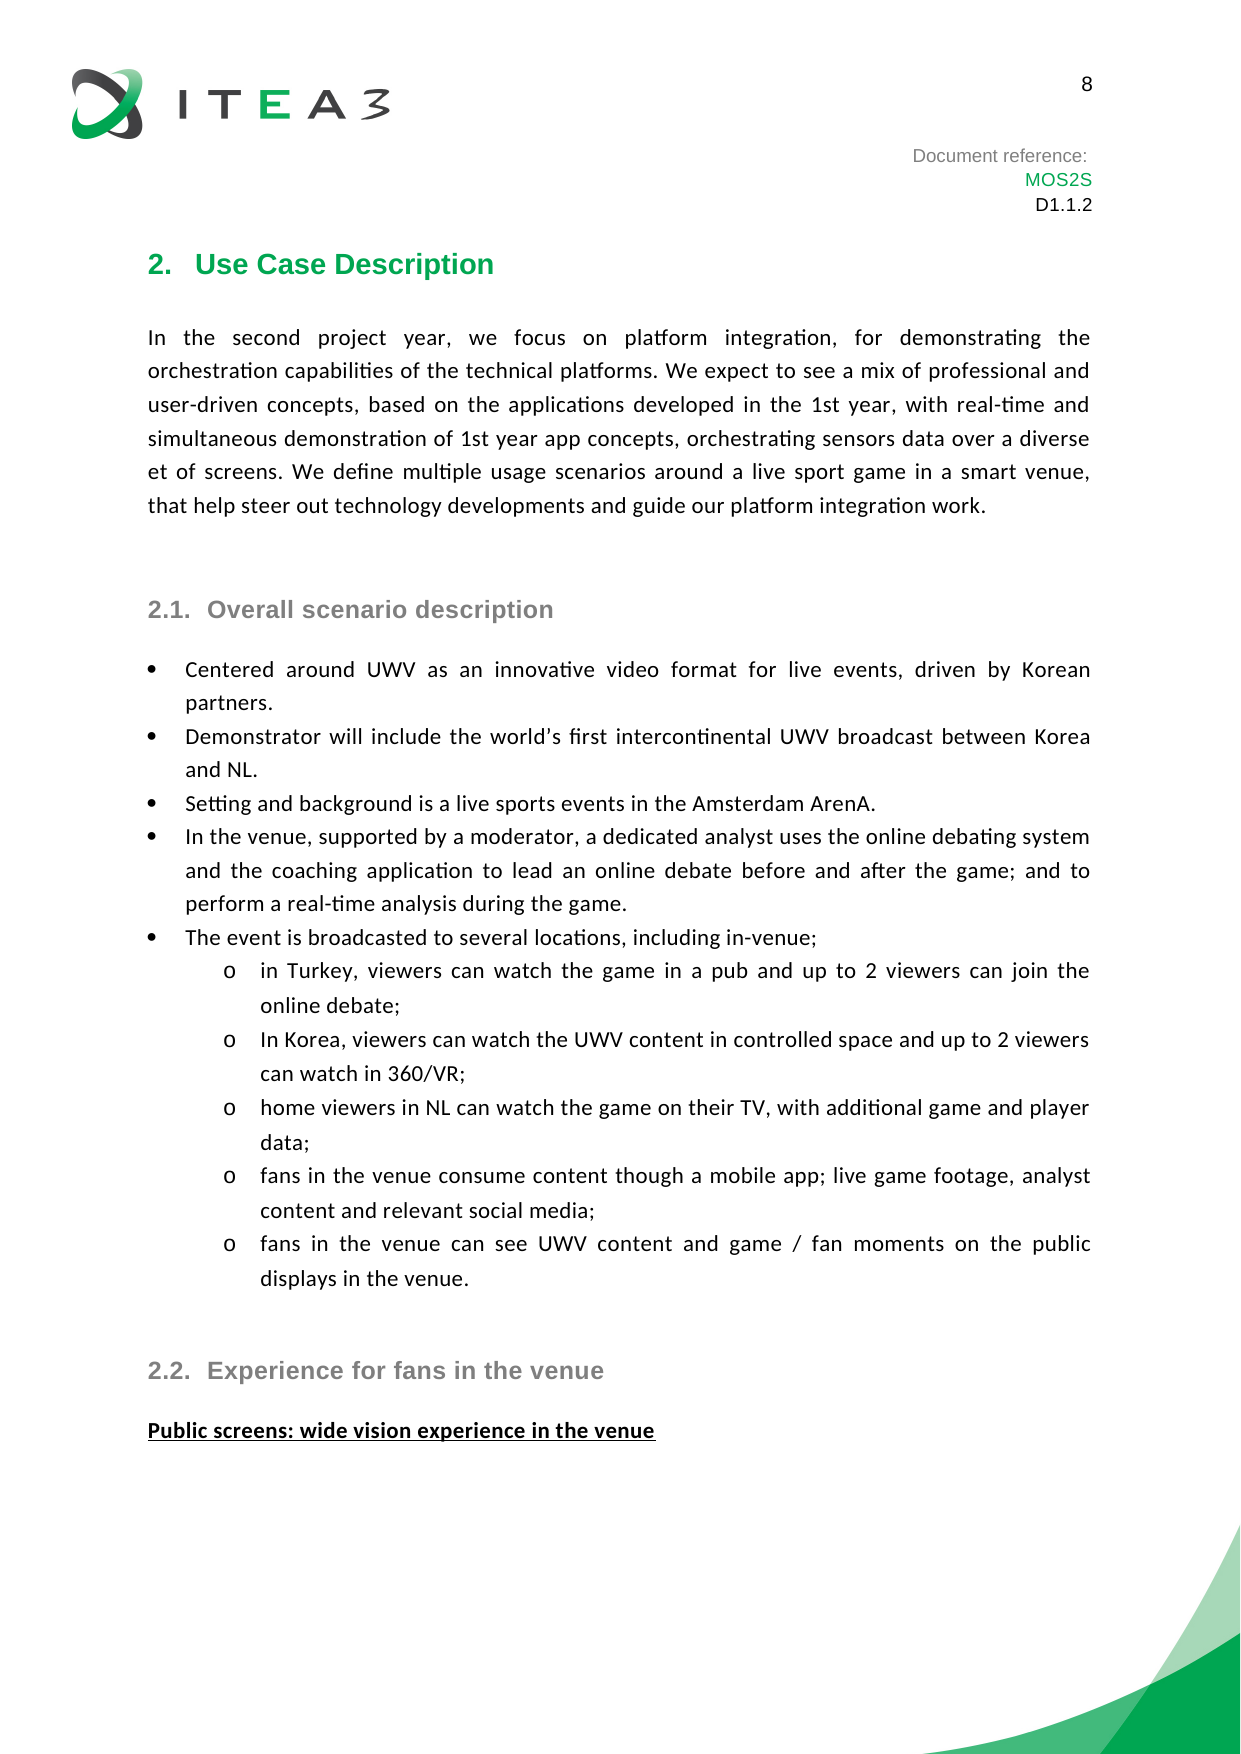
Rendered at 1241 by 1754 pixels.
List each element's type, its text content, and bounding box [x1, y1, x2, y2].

list Demonstrator will include the world’s first intercontinental UWV broadcast between Korea and NL. [148, 722, 1092, 783]
text Public screens: wide vision experience in the venue [148, 1416, 1092, 1444]
picture [0, 0, 442, 198]
list fans in the venue can see UWV content and game / fan moments on the public displays in the venue. [223, 1229, 1092, 1292]
list home viewers in NL can watch the game on their TV, with additional game and player data; [223, 1093, 1092, 1156]
text In the second project year, we focus on platform integration, for demonstrating the orchestration capabilities of the technical platforms. We expect to see a mix of professional and user-driven concepts, based on the applications developed in the 1st year, with real-time and simultaneous demonstration of 1st year app concepts, orchestrating sensors data over a diverse et of screens. We define multiple usage scenarios around a live sport game in a smart venue, that help steer out technology developments and guide our platform integration work. [148, 323, 1092, 519]
list Centered around UWV as an innovative video format for live events, driven by Korean partners. [148, 655, 1092, 716]
list in Turkey, viewers can watch the game in a pub and up to 2 viewers can join the online debate; [223, 957, 1092, 1019]
list In Korea, viewers can watch the UWV content in controlled space and up to 2 viewers can watch in 360/VR; [223, 1025, 1092, 1088]
list The event is broadcasted to several locations, including in-venue; [148, 923, 1092, 951]
subtitle Use Case Description [148, 247, 1092, 281]
list fans in the venue consume content though a mobile app; live game footage, analyst content and relevant social media; [223, 1161, 1092, 1224]
picture [814, 1488, 1241, 1754]
list Setting and background is a live sports events in the Amsterdam ArenA. [148, 789, 1092, 817]
subtitle Experience for fans in the venue [0, 1356, 1092, 1385]
subtitle Overall scenario description [0, 595, 1092, 624]
list In the venue, supported by a moderator, a dedicated analyst uses the online debating system and the coaching application to lead an online debate before and after the game; and to perform a real-time analysis during the game. [148, 822, 1092, 918]
